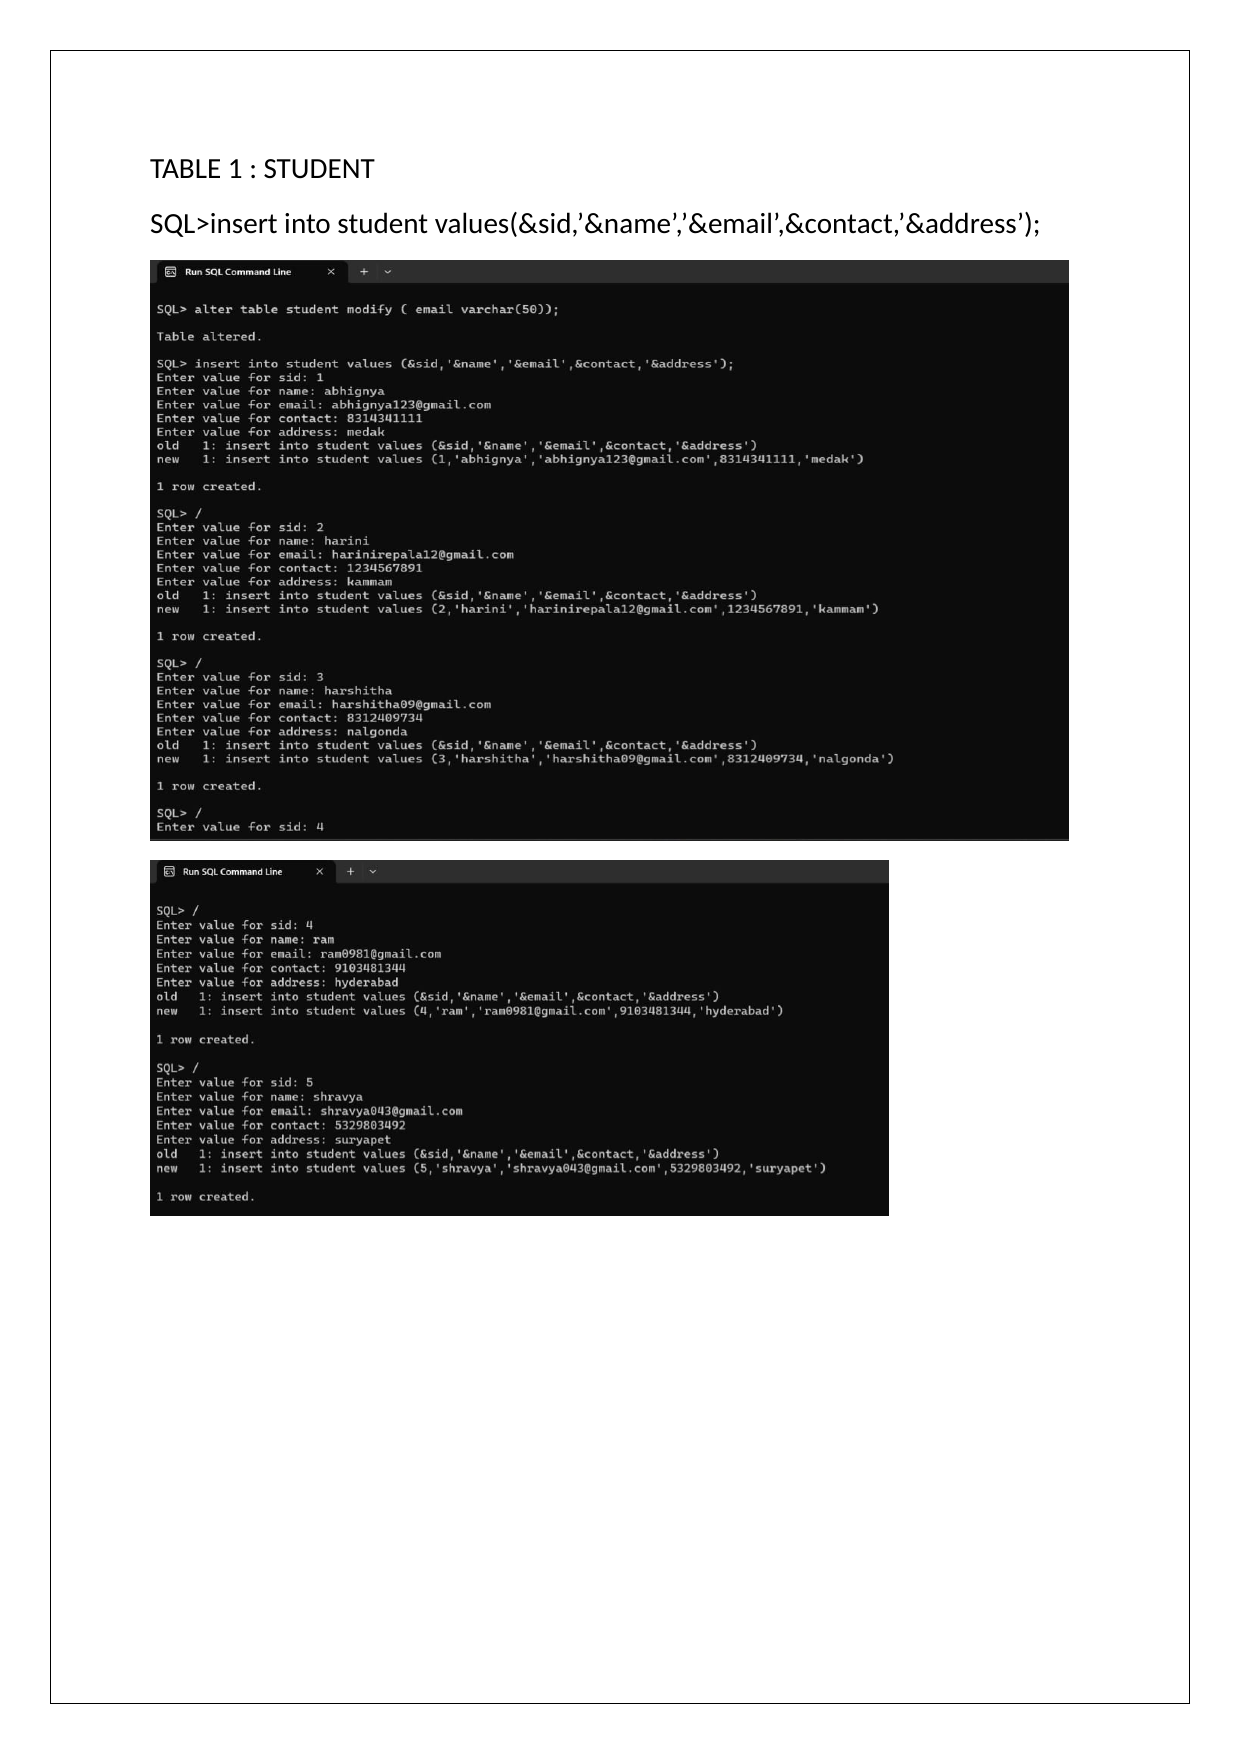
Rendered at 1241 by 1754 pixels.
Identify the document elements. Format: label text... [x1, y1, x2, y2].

picture [150, 860, 889, 1216]
picture [150, 260, 1069, 841]
text SQL>insert into student values(&sid,’&name’,’&email’,&contact,’&address’); [150, 205, 1090, 241]
text TABLE 1 : STUDENT [150, 150, 1090, 186]
